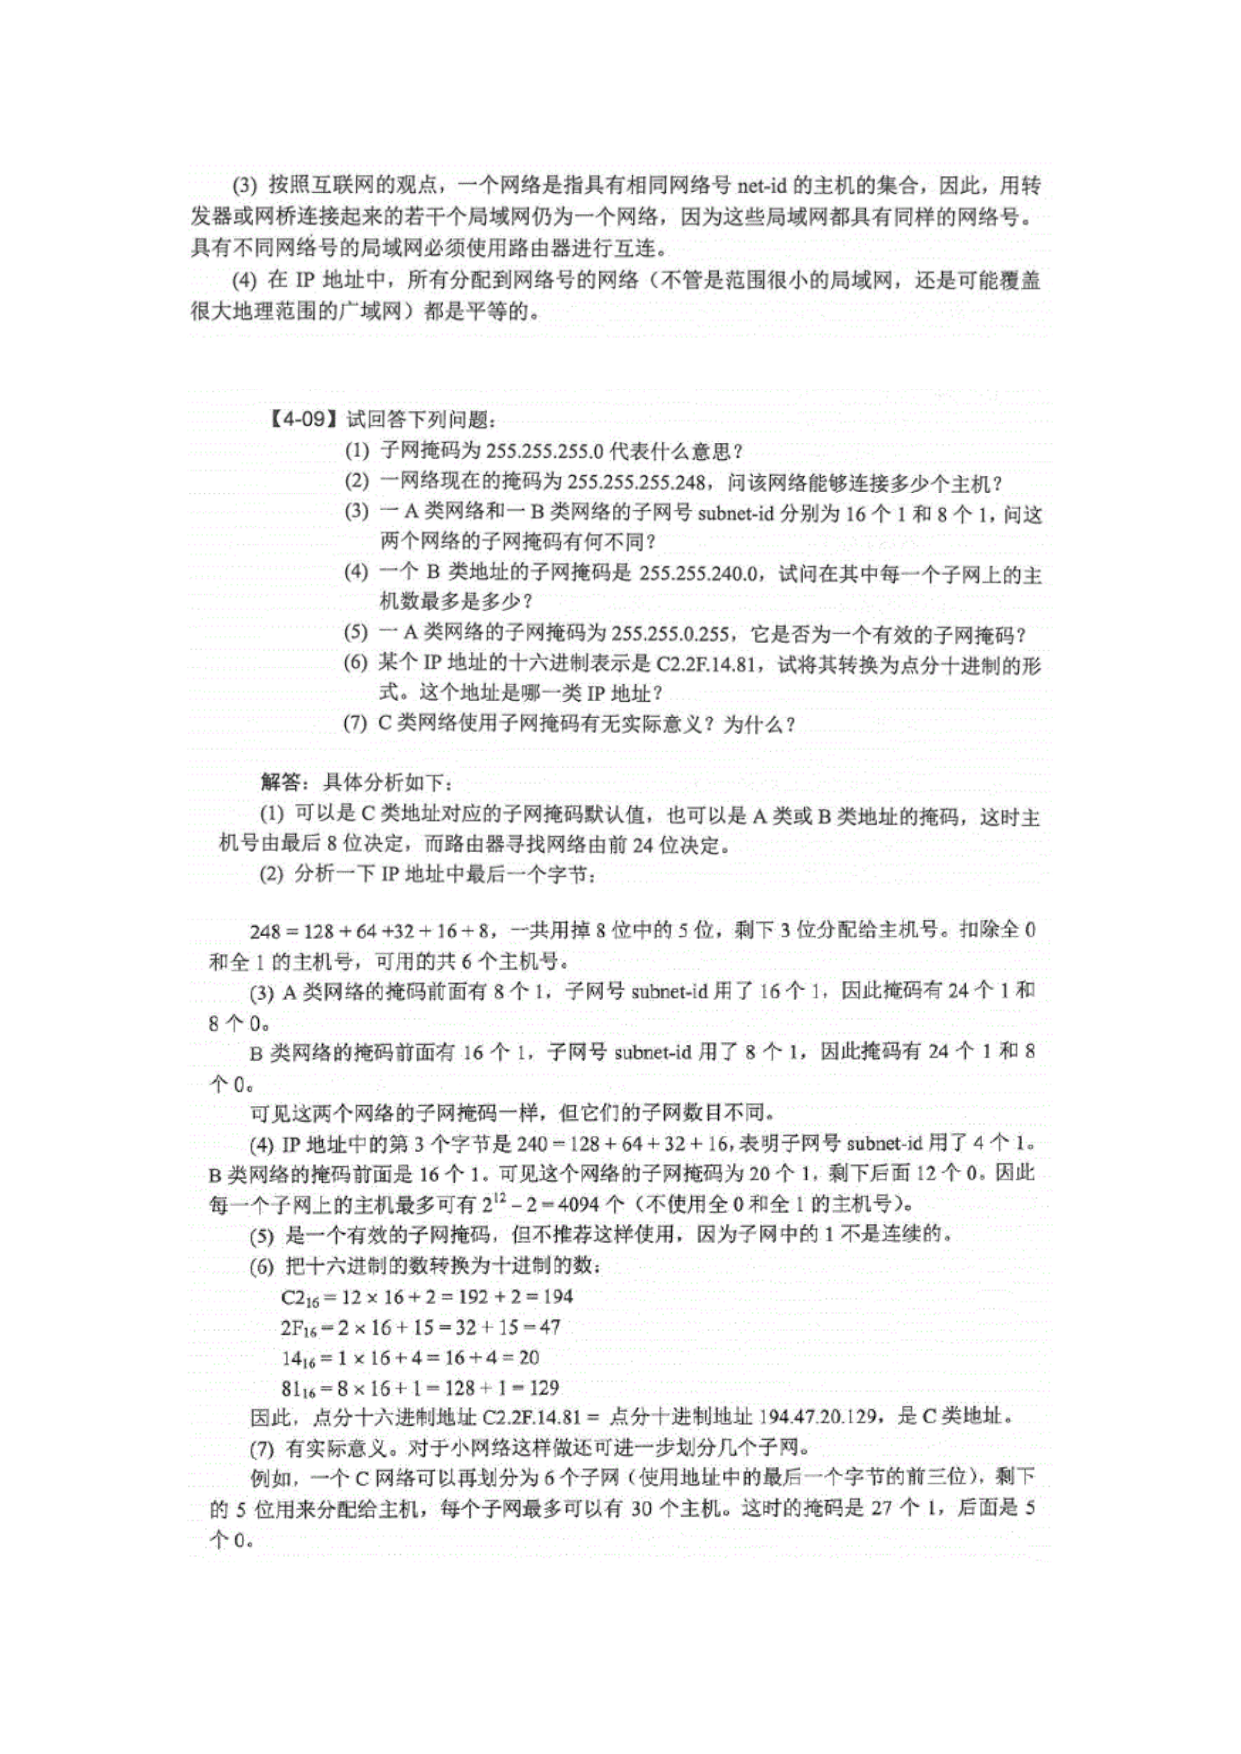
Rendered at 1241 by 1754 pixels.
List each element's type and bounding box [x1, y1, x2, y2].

picture [187, 162, 1053, 338]
picture [187, 389, 1053, 891]
picture [187, 909, 1053, 1564]
